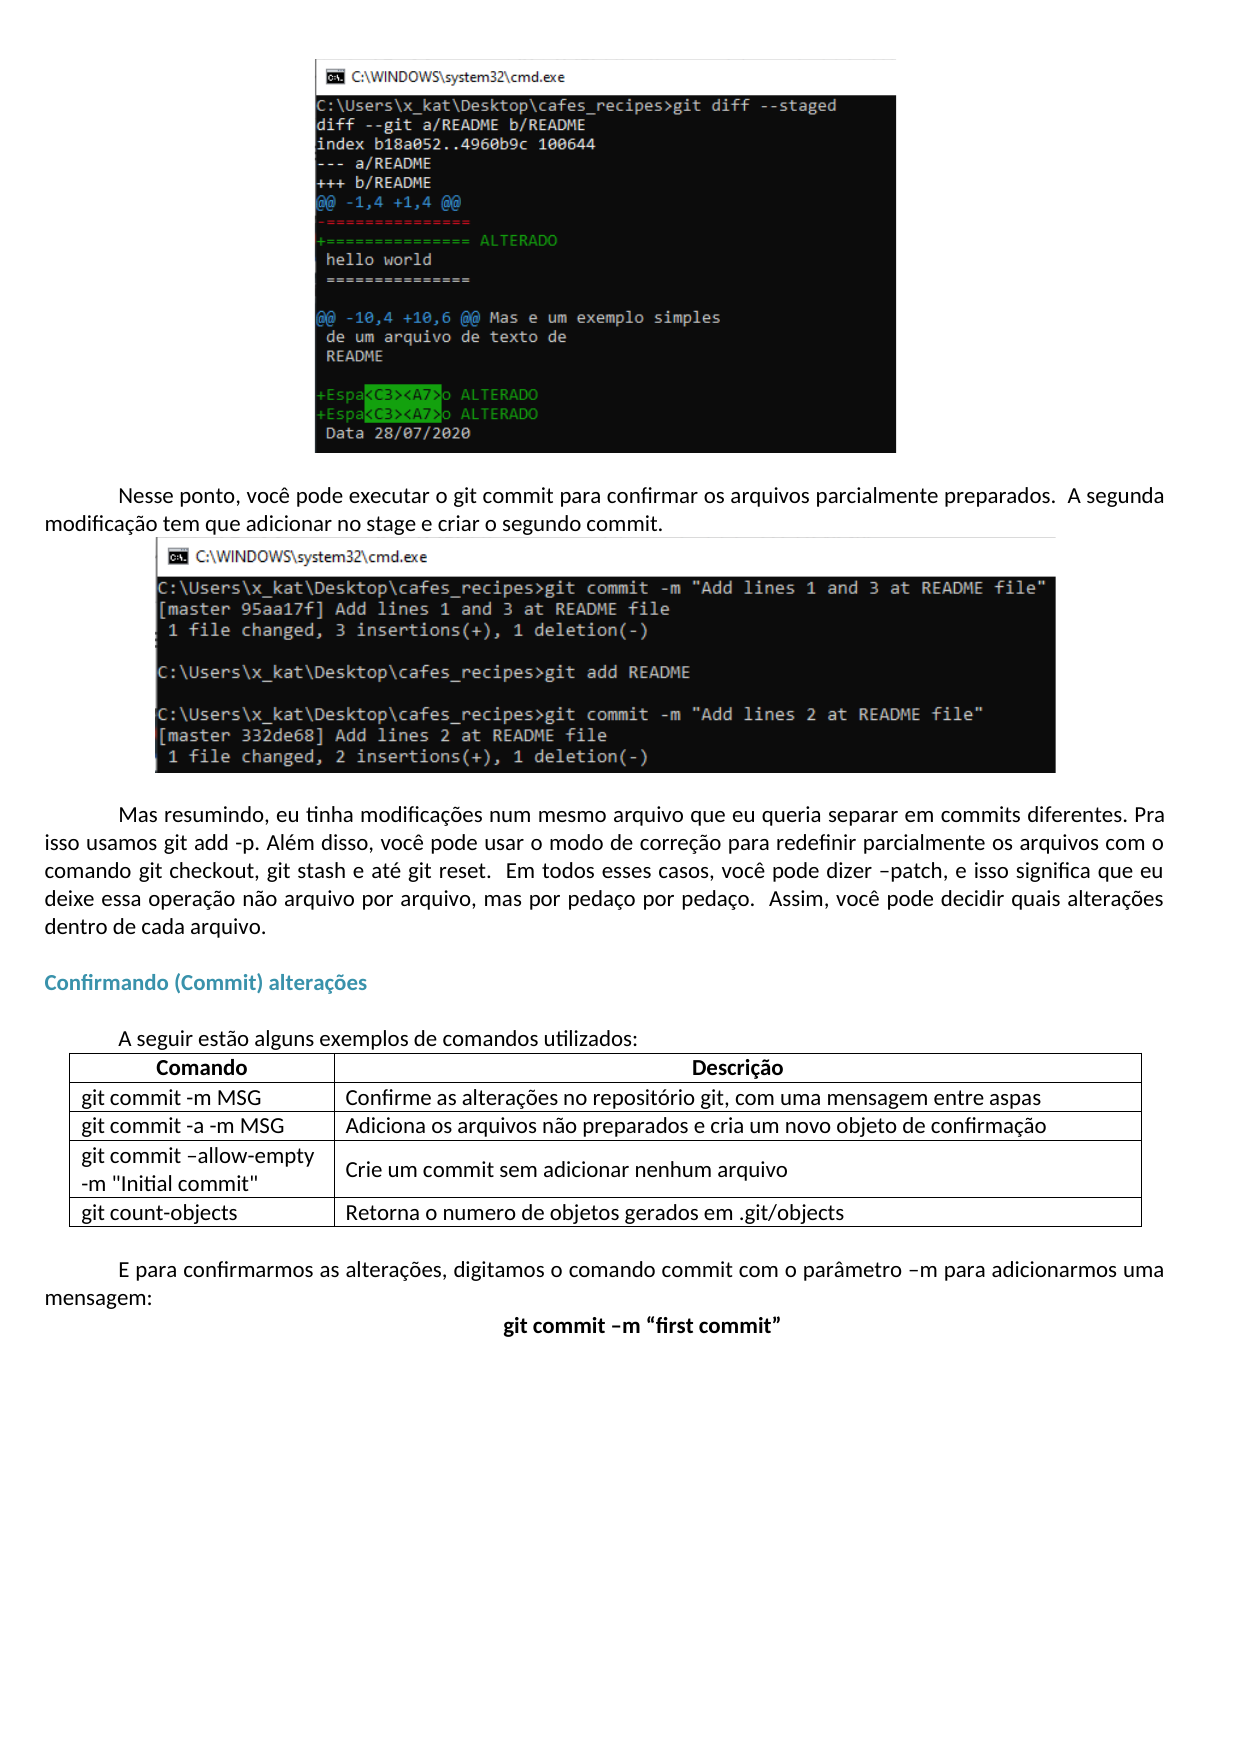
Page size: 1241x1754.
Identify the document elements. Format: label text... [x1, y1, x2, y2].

text A seguir estão alguns exemplos de comandos utilizados: [44, 1024, 1167, 1052]
table_cell Retorna o numero de objetos gerados em .git/objects [335, 1198, 1141, 1226]
text Mas resumindo, eu tinha modificações num mesmo arquivo que eu queria separar em commits diferentes. Pra isso usamos git add -p. Além disso, você pode usar o modo de correção para redefinir parcialmente os arquivos com o comando git checkout, git stash e até git reset. Em todos esses casos, você pode dizer –patch, e isso significa que eu deixe essa operação não arquivo por arquivo, mas por pedaço por pedaço. Assim, você pode decidir quais alterações dentro de cada arquivo. [44, 800, 1167, 940]
table_cell git count-objects [70, 1198, 334, 1226]
text git commit –m “first commit” [44, 1311, 1167, 1339]
table_cell git commit –allow-empty -m "Initial commit" [70, 1141, 334, 1197]
table_header Comando [70, 1054, 334, 1082]
table_cell Adiciona os arquivos não preparados e cria um novo objeto de confirmação [335, 1112, 1141, 1140]
table_cell git commit -m MSG [70, 1083, 334, 1111]
table_cell git commit -a -m MSG [70, 1112, 334, 1140]
table_cell Confirme as alterações no repositório git, com uma mensagem entre aspas [335, 1083, 1141, 1111]
text Confirmando (Commit) alterações [44, 968, 1167, 996]
table_cell Crie um commit sem adicionar nenhum arquivo [335, 1141, 1141, 1197]
picture [314, 59, 897, 453]
table_header Descrição [335, 1054, 1141, 1082]
text Nesse ponto, você pode executar o git commit para confirmar os arquivos parcialmente preparados. A segunda modificação tem que adicionar no stage e criar o segundo commit. [44, 481, 1167, 537]
text E para confirmarmos as alterações, digitamos o comando commit com o parâmetro –m para adicionarmos uma mensagem: [44, 1255, 1167, 1311]
picture [155, 537, 1056, 773]
